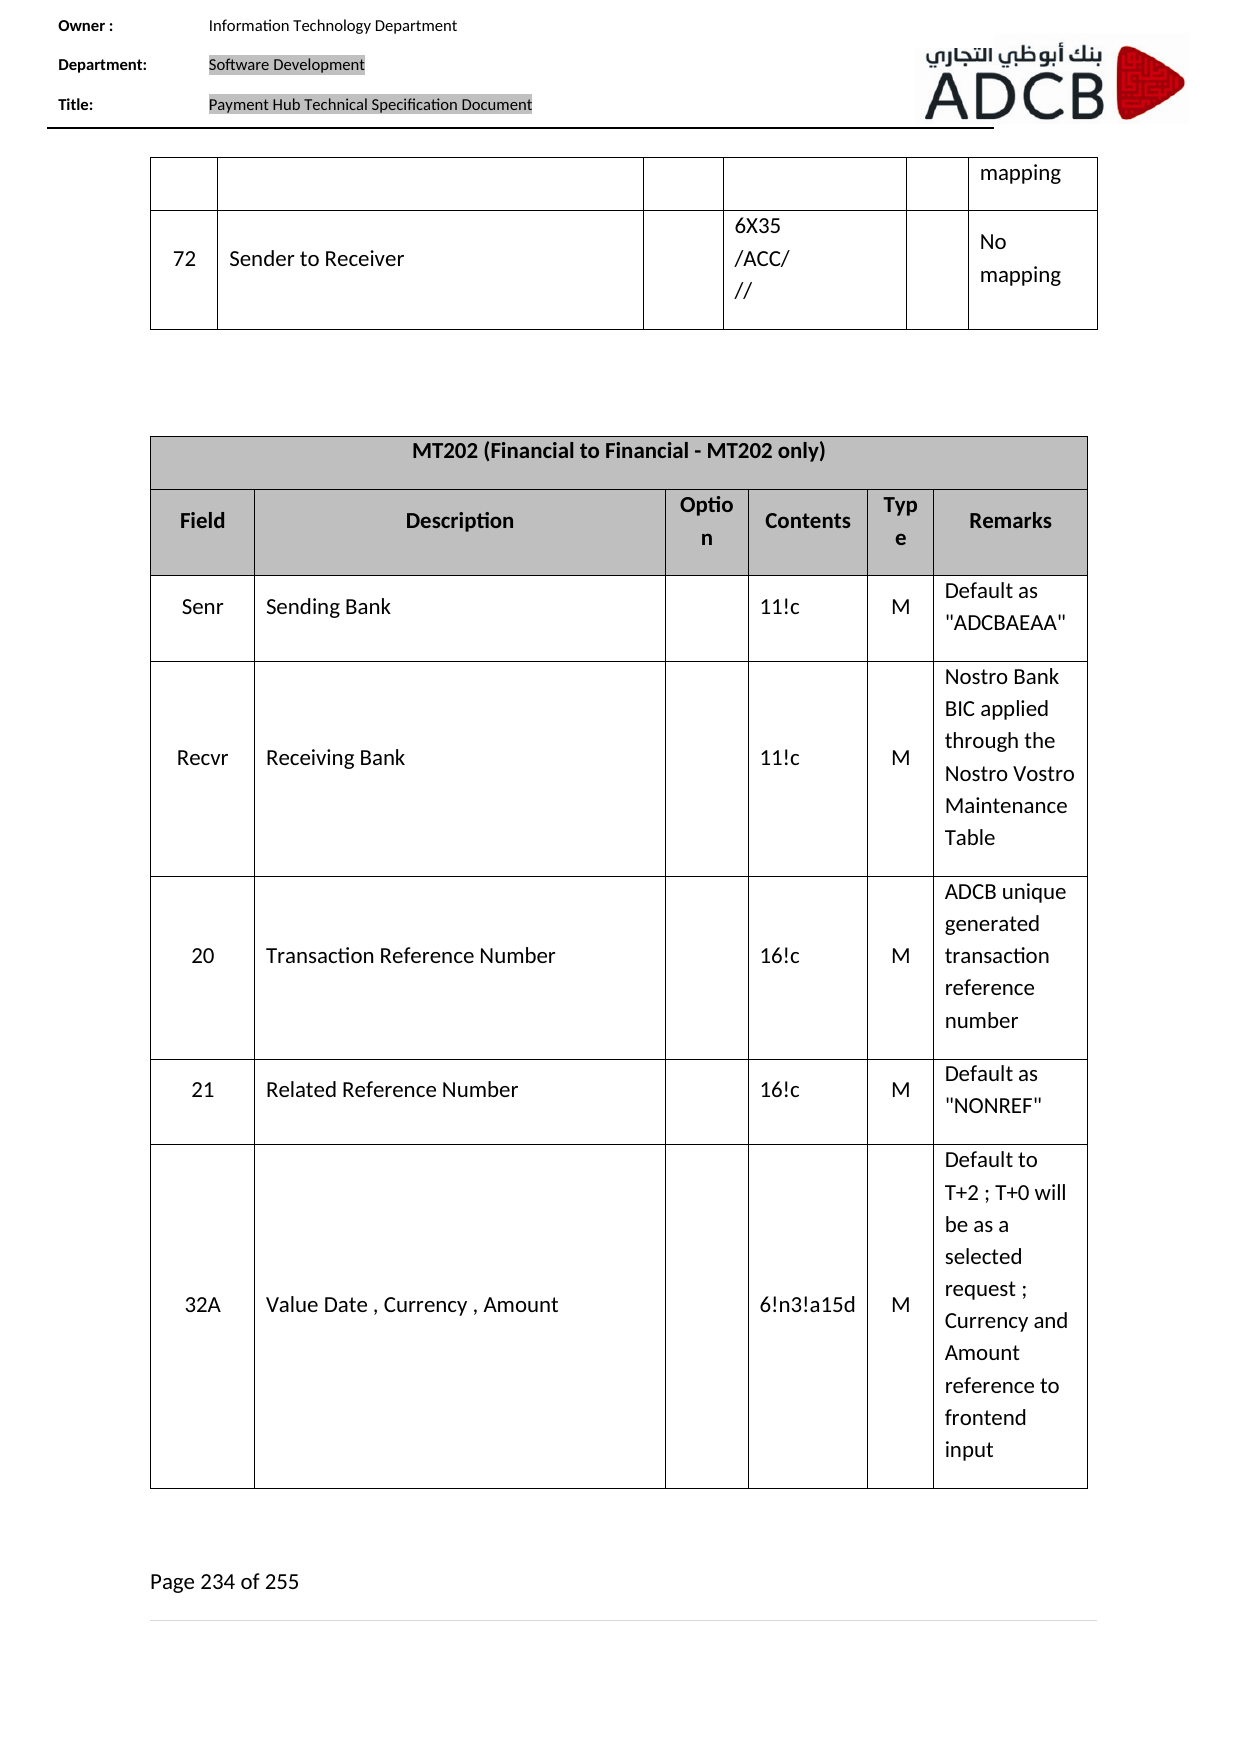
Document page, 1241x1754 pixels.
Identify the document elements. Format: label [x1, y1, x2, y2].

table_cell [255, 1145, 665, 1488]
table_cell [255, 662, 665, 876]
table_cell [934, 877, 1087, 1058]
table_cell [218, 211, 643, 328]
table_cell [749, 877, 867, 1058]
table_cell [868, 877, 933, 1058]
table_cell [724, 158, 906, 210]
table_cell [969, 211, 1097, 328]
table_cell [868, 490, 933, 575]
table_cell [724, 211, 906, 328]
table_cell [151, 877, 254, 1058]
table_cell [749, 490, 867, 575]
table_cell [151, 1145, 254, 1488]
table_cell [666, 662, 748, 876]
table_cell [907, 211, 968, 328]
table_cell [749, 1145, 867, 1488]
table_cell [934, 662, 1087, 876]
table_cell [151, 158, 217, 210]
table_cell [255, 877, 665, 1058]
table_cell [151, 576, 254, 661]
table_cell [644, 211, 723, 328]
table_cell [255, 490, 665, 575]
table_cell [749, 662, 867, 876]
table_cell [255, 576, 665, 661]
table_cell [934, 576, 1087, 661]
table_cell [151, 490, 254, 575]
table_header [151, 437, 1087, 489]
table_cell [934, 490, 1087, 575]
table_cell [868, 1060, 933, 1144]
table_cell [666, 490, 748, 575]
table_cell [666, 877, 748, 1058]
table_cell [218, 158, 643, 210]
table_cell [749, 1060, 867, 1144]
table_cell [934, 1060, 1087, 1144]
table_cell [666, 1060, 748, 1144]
picture [914, 33, 1189, 124]
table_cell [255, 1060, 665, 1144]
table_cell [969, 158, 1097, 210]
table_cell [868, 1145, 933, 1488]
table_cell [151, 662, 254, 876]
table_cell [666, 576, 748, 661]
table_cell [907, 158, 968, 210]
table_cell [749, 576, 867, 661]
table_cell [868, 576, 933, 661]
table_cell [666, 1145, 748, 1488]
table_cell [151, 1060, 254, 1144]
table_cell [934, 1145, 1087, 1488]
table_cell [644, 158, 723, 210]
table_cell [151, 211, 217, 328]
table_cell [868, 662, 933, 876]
